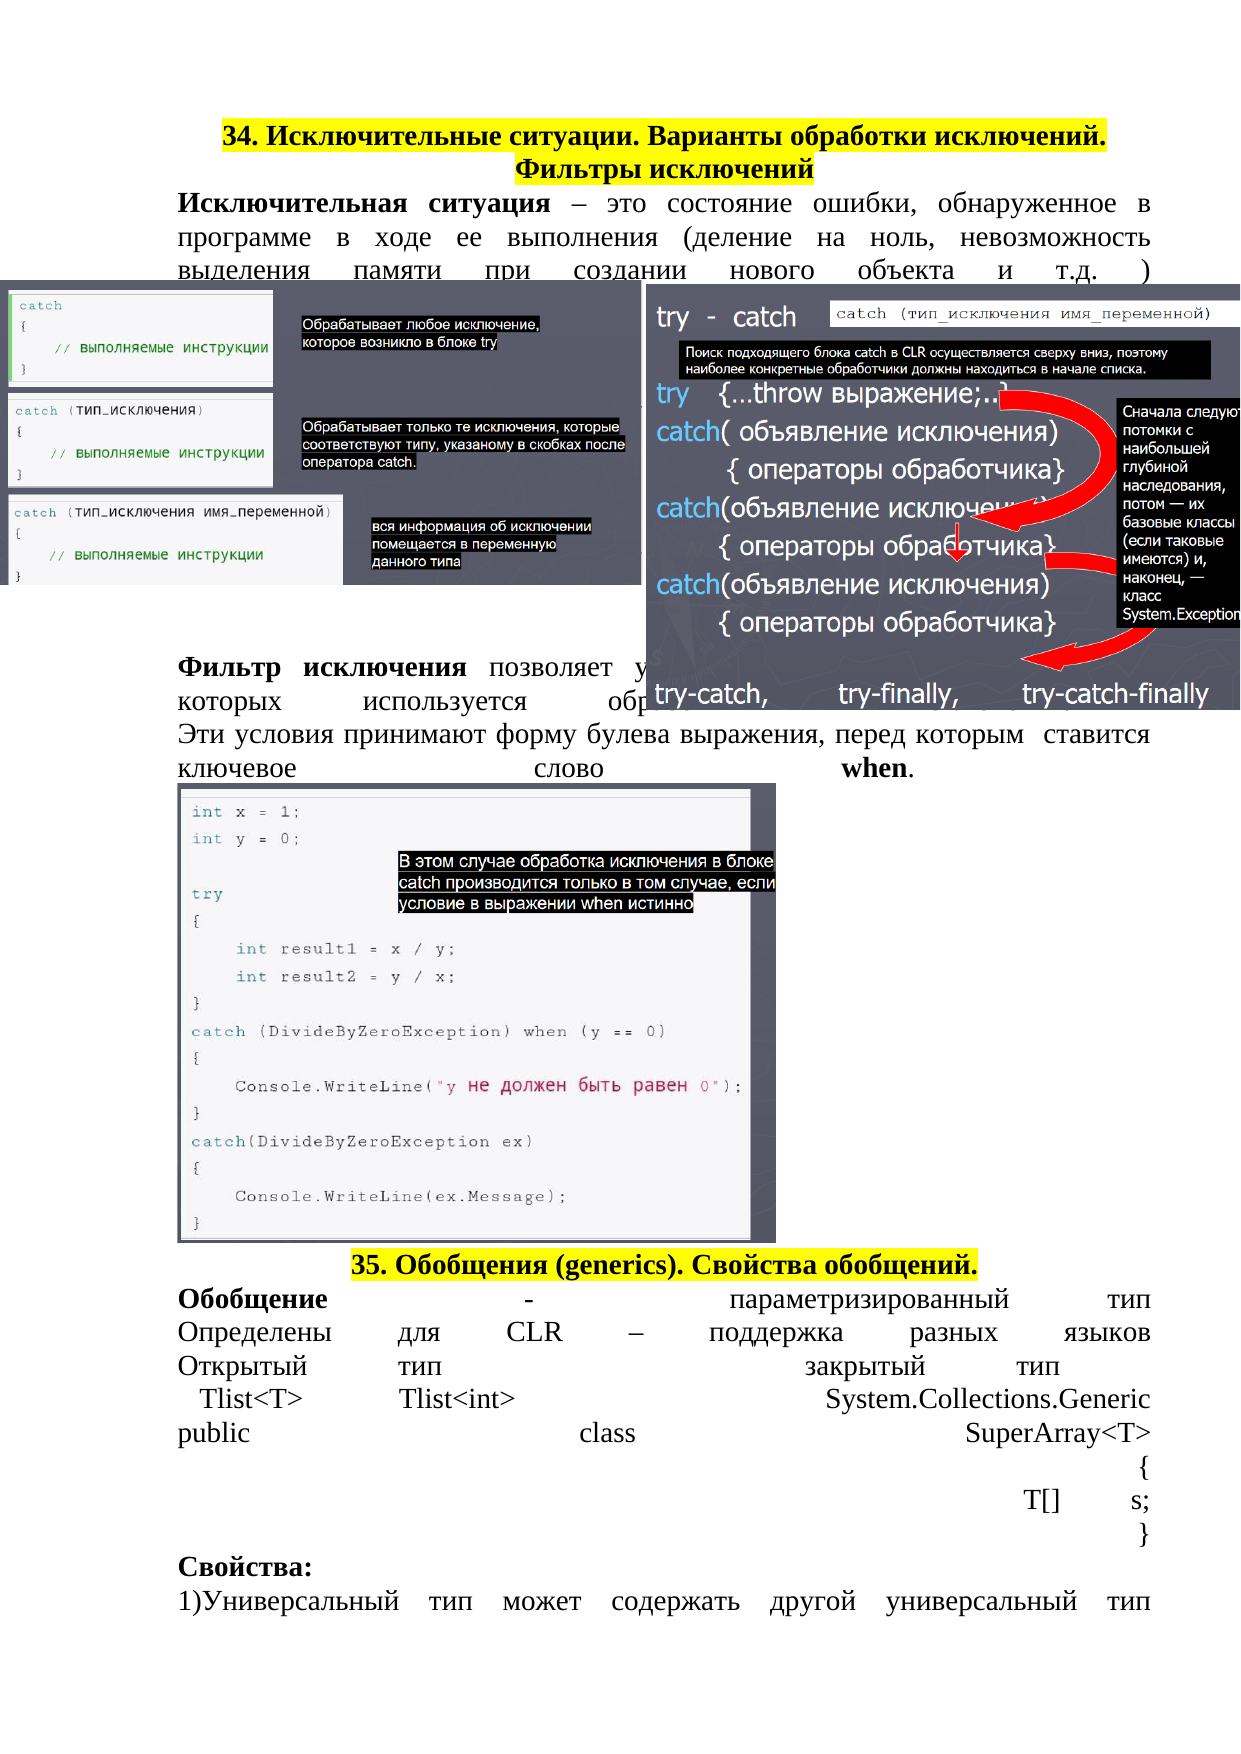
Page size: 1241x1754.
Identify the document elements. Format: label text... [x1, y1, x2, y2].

text Исключительная ситуация – это состояние ошибки, обнаруженное в программе в ходе ее выполнения (деление на ноль, невозможность выделения памяти при создании нового объекта и т.д. ) [177, 185, 1152, 314]
text 35. Обобщения (generics). Свойства обобщений. [177, 1247, 1152, 1281]
text Фильтр исключения позволяет указать дополнительные условия, при которых используется обработчик исключения. Эти условия принимают форму булева выражения, перед которым ставится ключевое слово when. [177, 649, 1152, 811]
picture [646, 284, 1241, 710]
text 34. Исключительные ситуации. Варианты обработки исключений. Фильтры исключений [177, 118, 515, 185]
picture [0, 280, 643, 585]
picture [177, 783, 776, 1243]
text 34. Исключительные ситуации. Варианты обработки исключений. Фильтры исключений [814, 118, 1152, 185]
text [177, 1583, 1152, 1616]
text Обобщение - параметризированный тип Определены для CLR – поддержка разных языков Открытый тип закрытый тип Tlist<T> Tlist<int> System.Collections.Generic public class SuperArray<T> { T[] s; } Свойства: [177, 1281, 1152, 1583]
